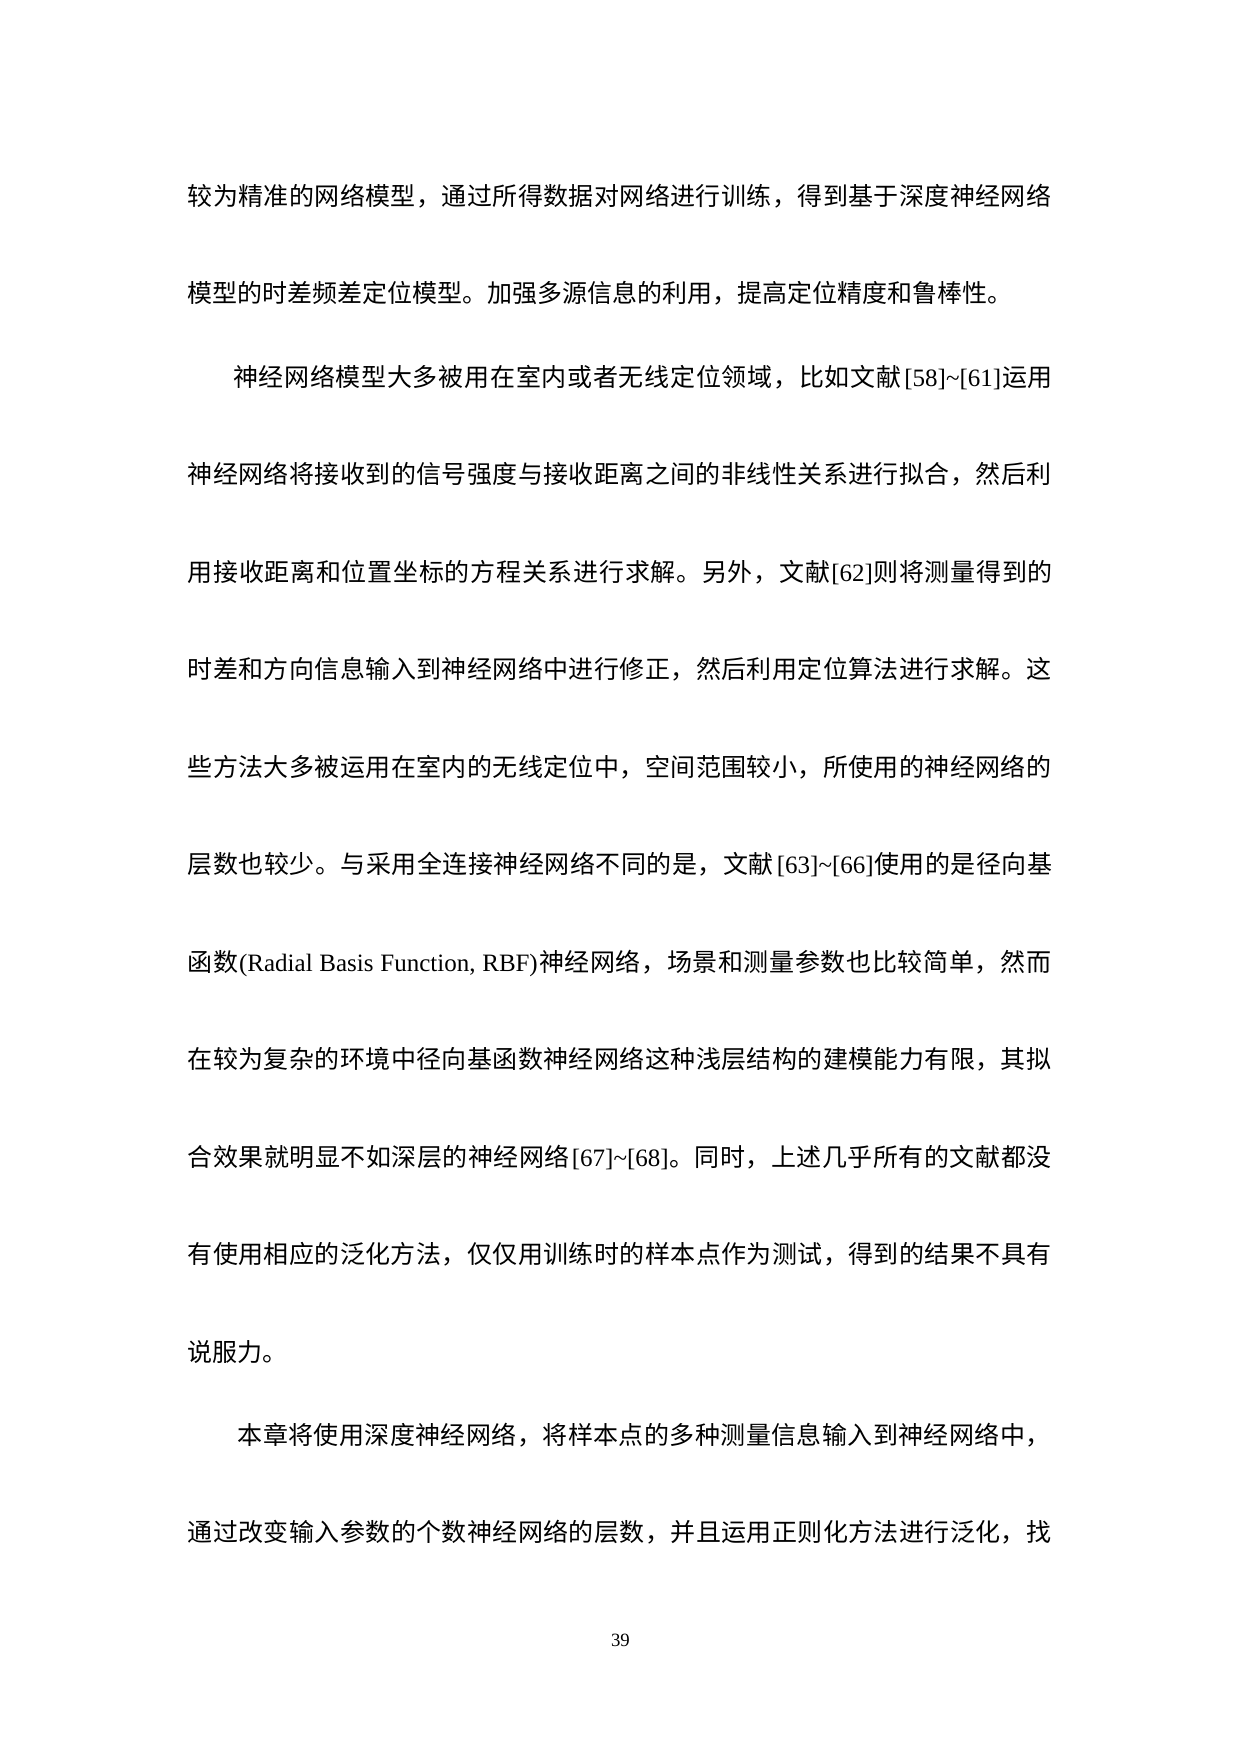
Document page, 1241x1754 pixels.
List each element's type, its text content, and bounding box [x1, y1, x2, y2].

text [187, 1401, 1053, 1563]
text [187, 162, 1053, 324]
text 神经网络模型大多被用在室内或者无线定位领域，比如文献[58]~[61]运用神经网络将接收到的信号强度与接收距离之间的非线性关系进行拟合，然后利用接收距离和位置坐标的方程关系进行求解。另外，文献[62]则将测量得到的时差和方向信息输入到神经网络中进行修正，然后利用定位算法进行求解。这些方法大多被运用在室内的无线定位中，空间范围较小，所使用的神经网络的层数也较少。与采用全连接神经网络不同的是，文献[63]~[66]使用的是径向基函数(Radial Basis Function, RBF)神经网络，场景和测量参数也比较简单，然而在较为复杂的环境中径向基函数神经网络这种浅层结构的建模能力有限，其拟合效果就明显不如深层的神经网络[67]~[68]。同时，上述几乎所有的文献都没有使用相应的泛化方法，仅仅用训练时的样本点作为测试，得到的结果不具有说服力。 [187, 343, 1053, 1383]
